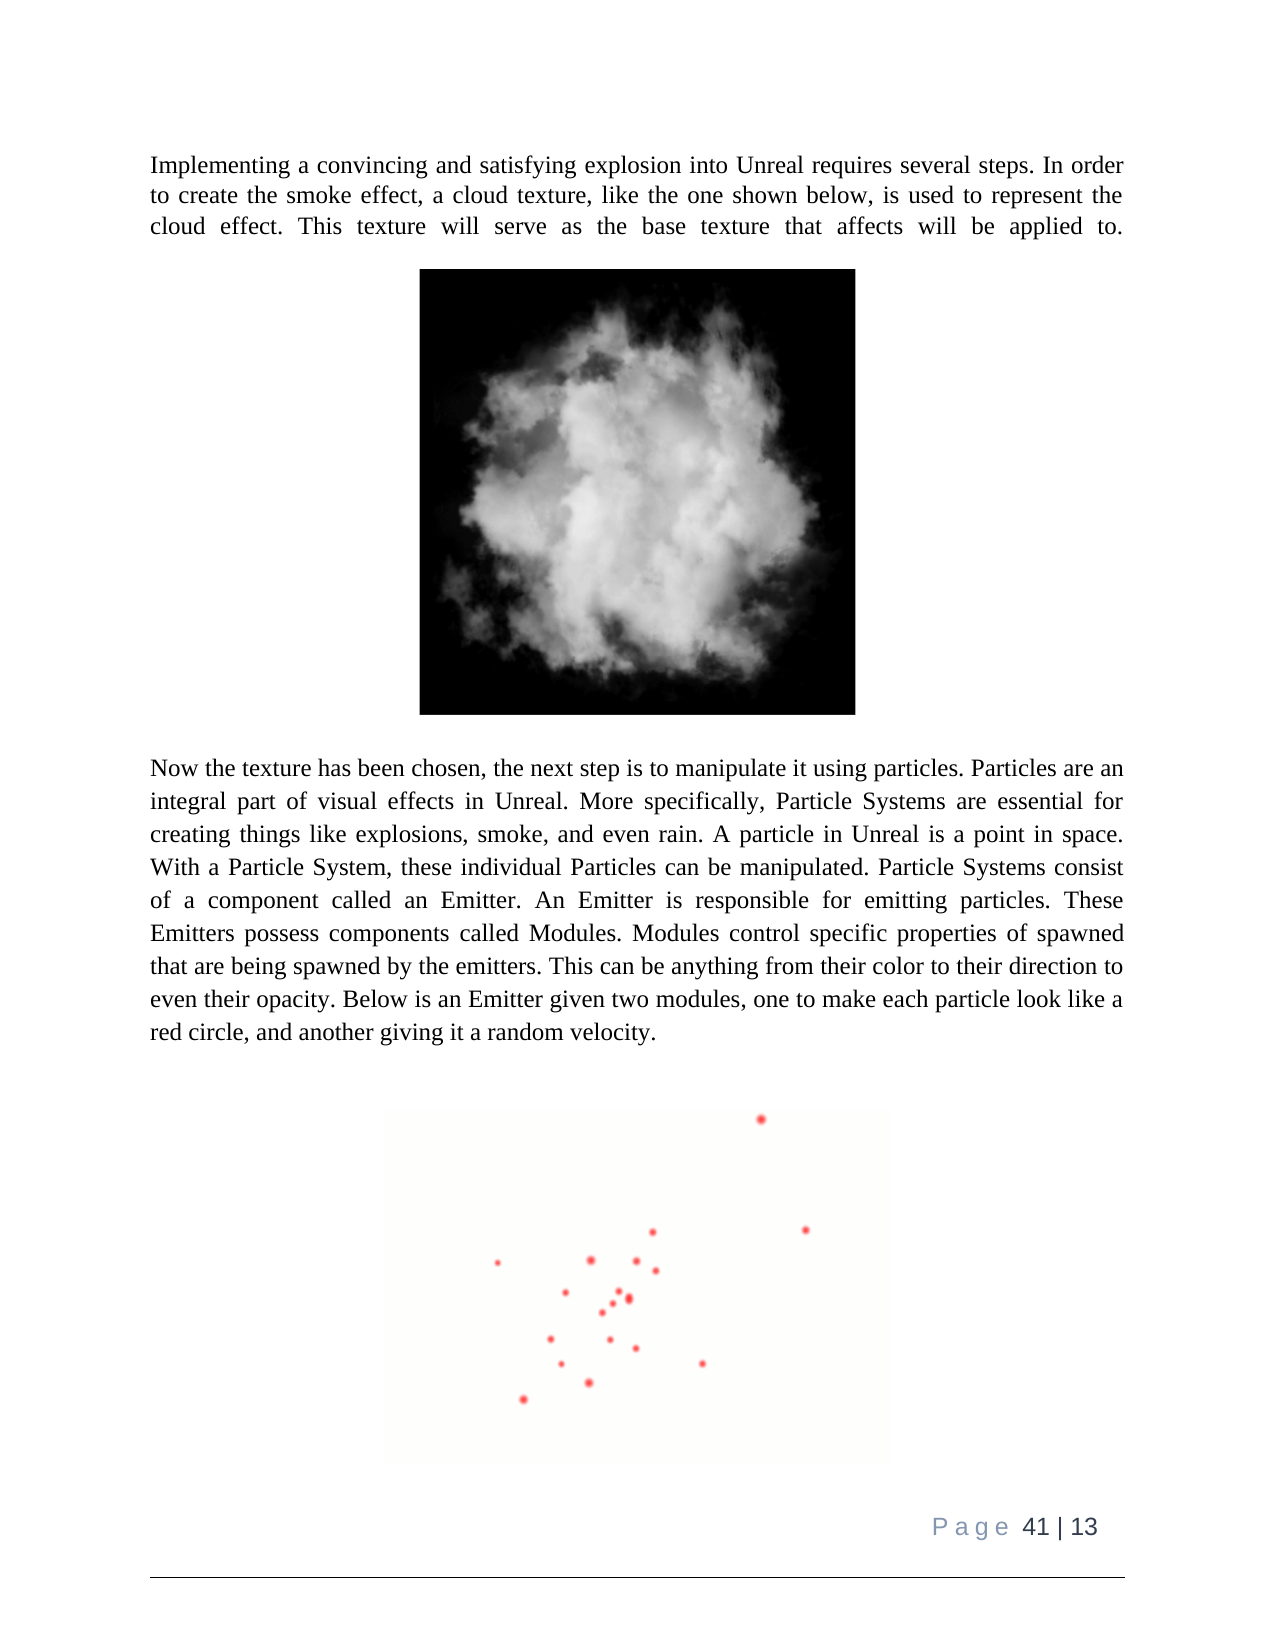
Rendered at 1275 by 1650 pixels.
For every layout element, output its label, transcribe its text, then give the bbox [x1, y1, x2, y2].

picture [384, 1110, 891, 1464]
text Implementing a convincing and satisfying explosion into Unreal requires several steps. In order to create the smoke effect, a cloud texture, like the one shown below, is used to represent the cloud effect. This texture will serve as the base texture that affects will be applied to. [150, 150, 1125, 267]
text Now the texture has been chosen, the next step is to manipulate it using particles. Particles are an integral part of visual effects in Unreal. More specifically, Particle Systems are essential for creating things like explosions, smoke, and even rain. A particle in Unreal is a point in space. With a Particle System, these individual Particles can be manipulated. Particle Systems consist of a component called an Emitter. An Emitter is responsible for emitting particles. These Emitters possess components called Modules. Modules control specific properties of spawned that are being spawned by the emitters. This can be anything from their color to their direction to even their opacity. Below is an Emitter given two modules, one to make each particle look like a red circle, and another giving it a random velocity. [150, 753, 1125, 1046]
picture [419, 269, 856, 716]
